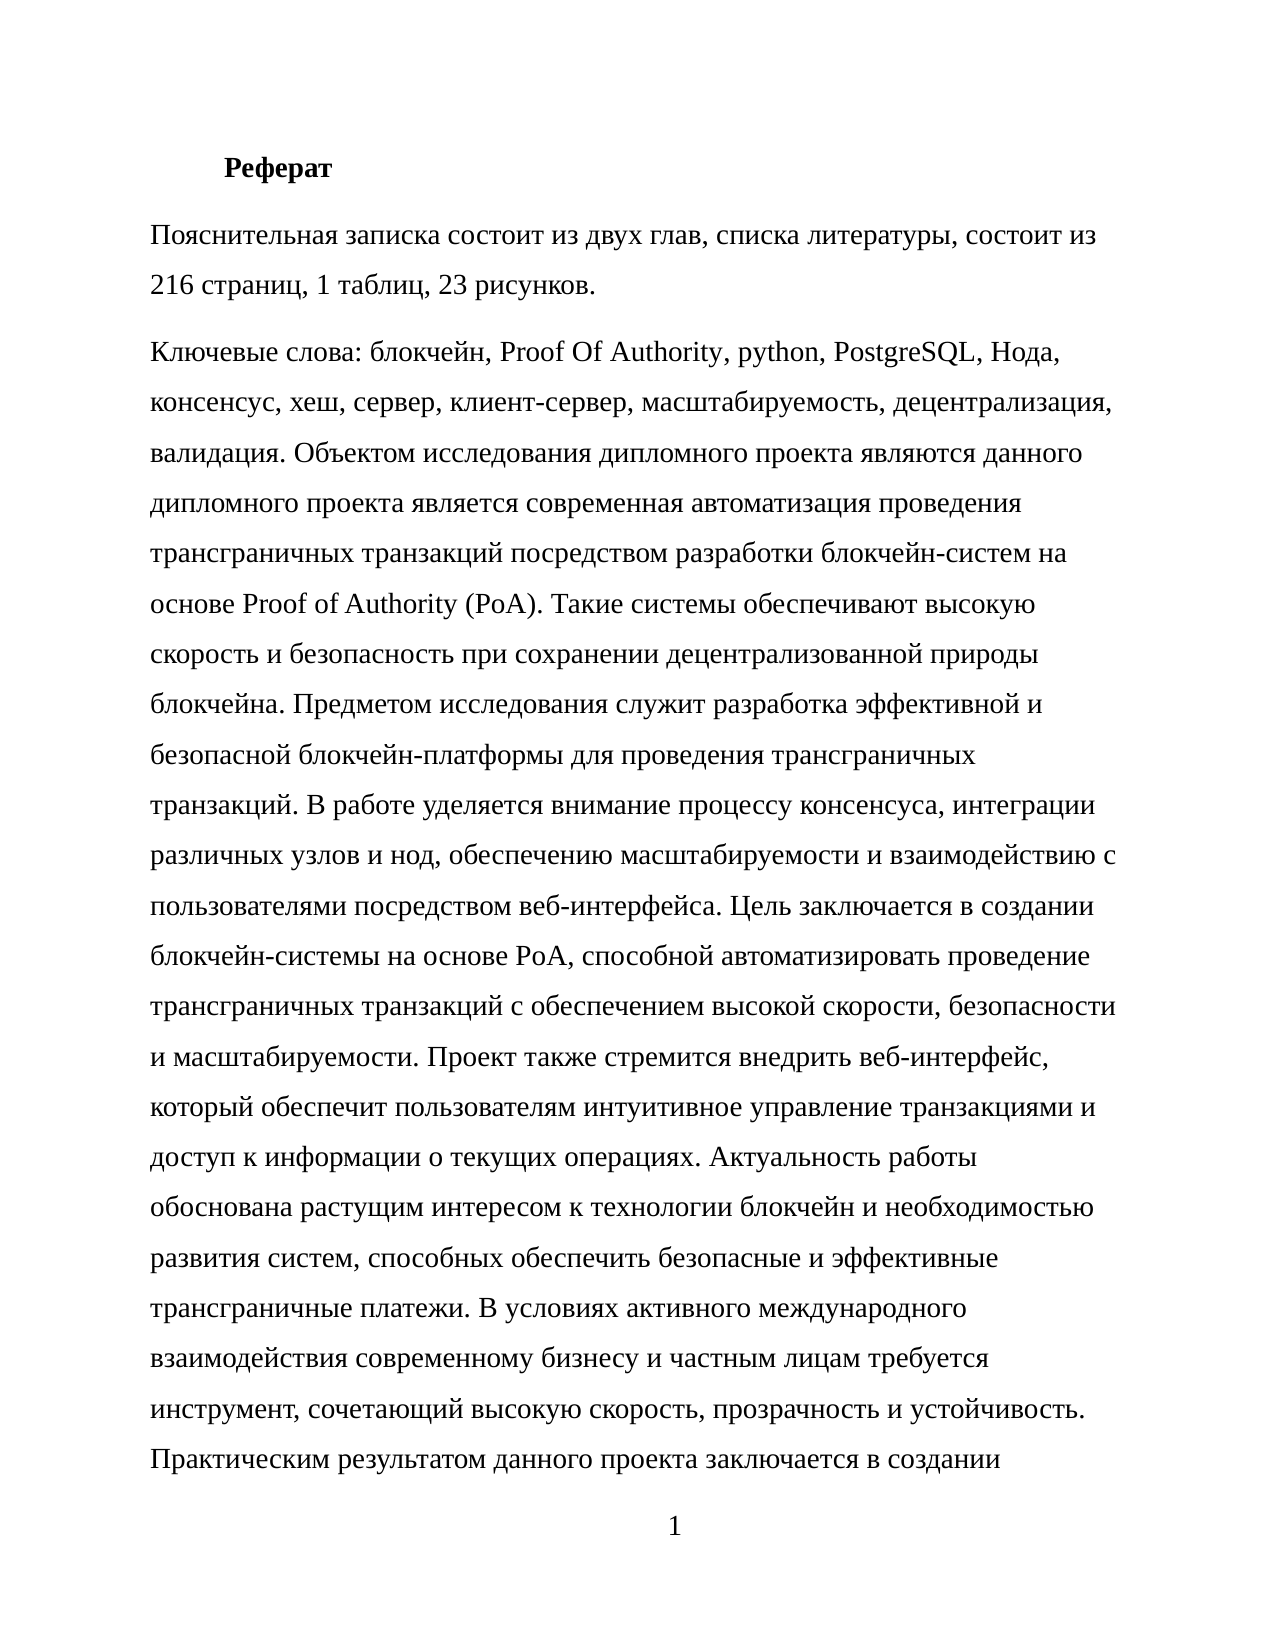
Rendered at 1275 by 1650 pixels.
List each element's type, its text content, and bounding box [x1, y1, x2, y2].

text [150, 334, 1125, 1475]
text Пояснительная записка состоит из двух глав, списка литературы, состоит из 216 страниц, 1 таблиц, 23 рисунков. [150, 217, 1125, 301]
text Реферат [150, 150, 1125, 183]
